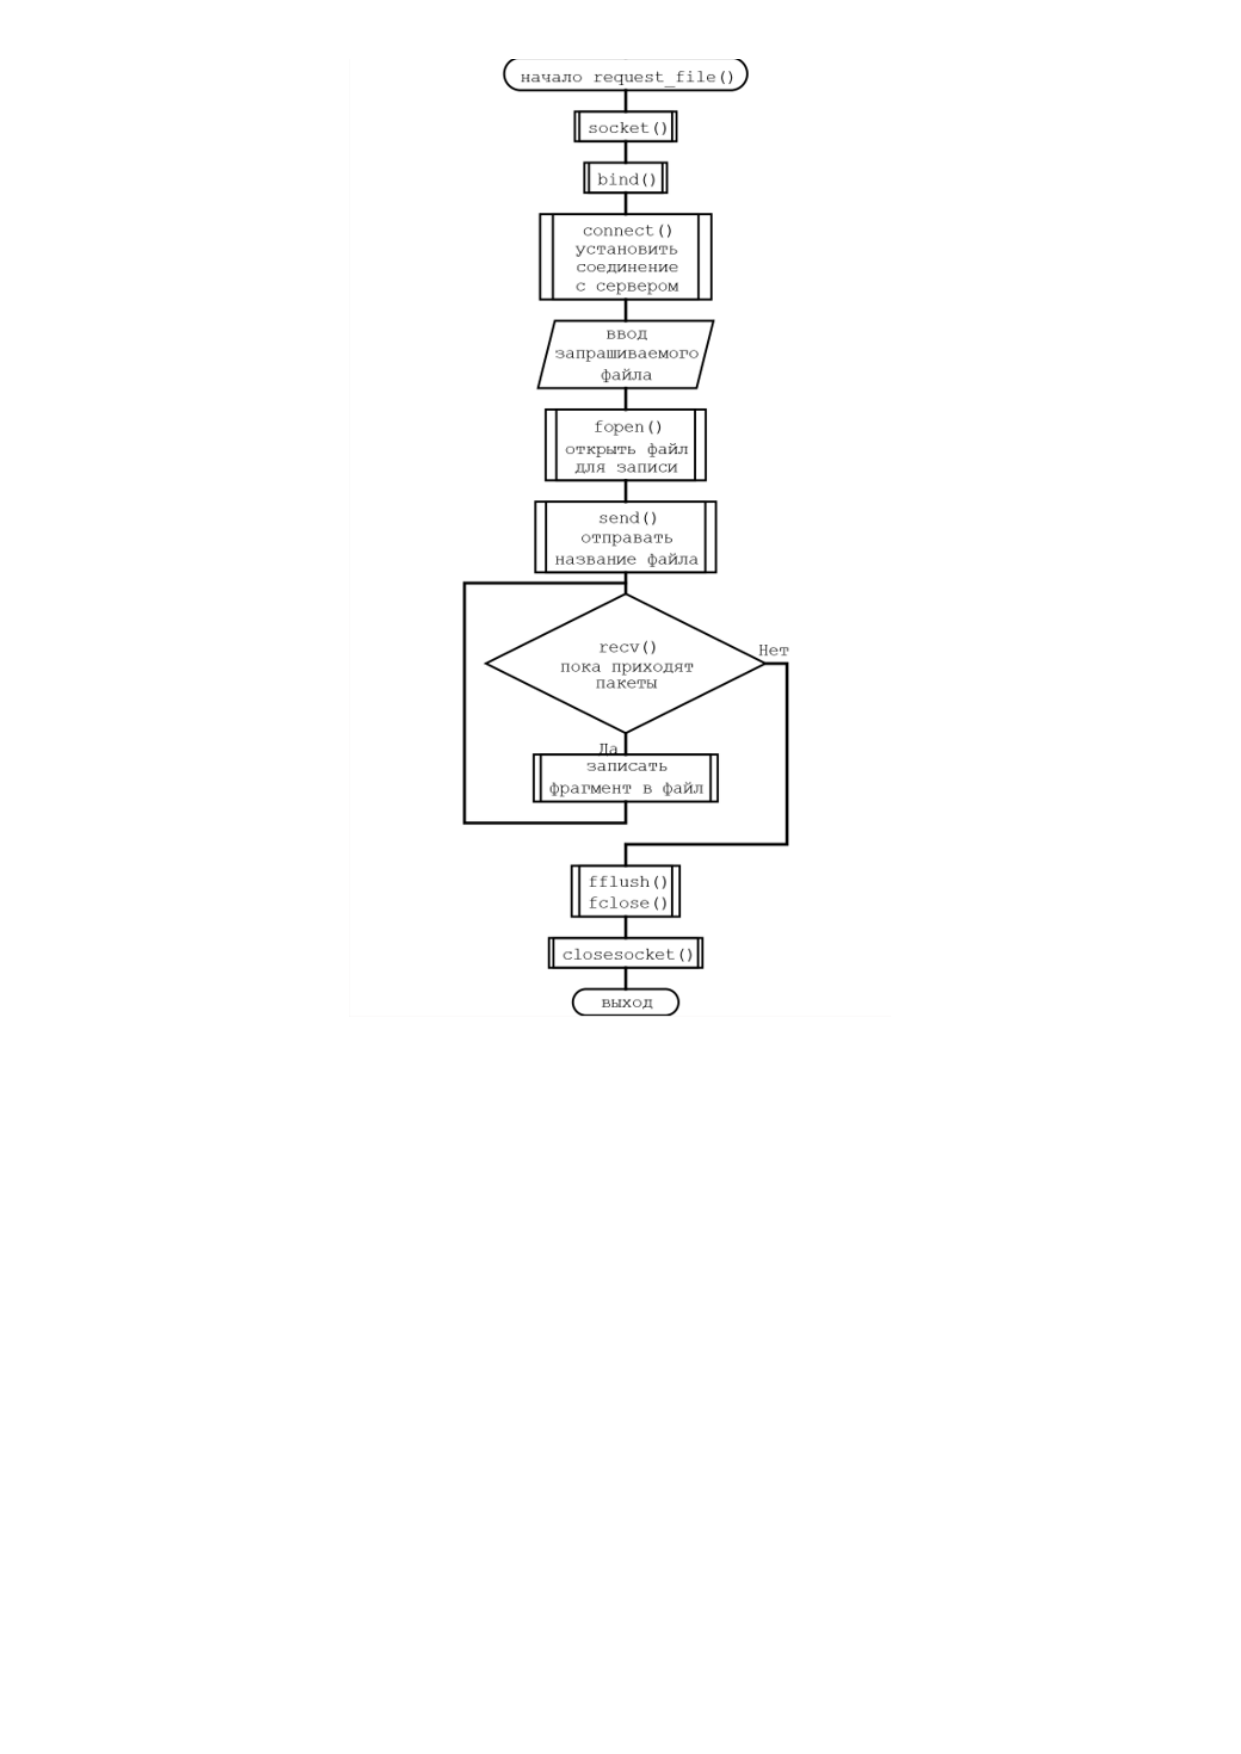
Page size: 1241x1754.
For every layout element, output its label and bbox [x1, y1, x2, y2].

picture [349, 59, 892, 1017]
